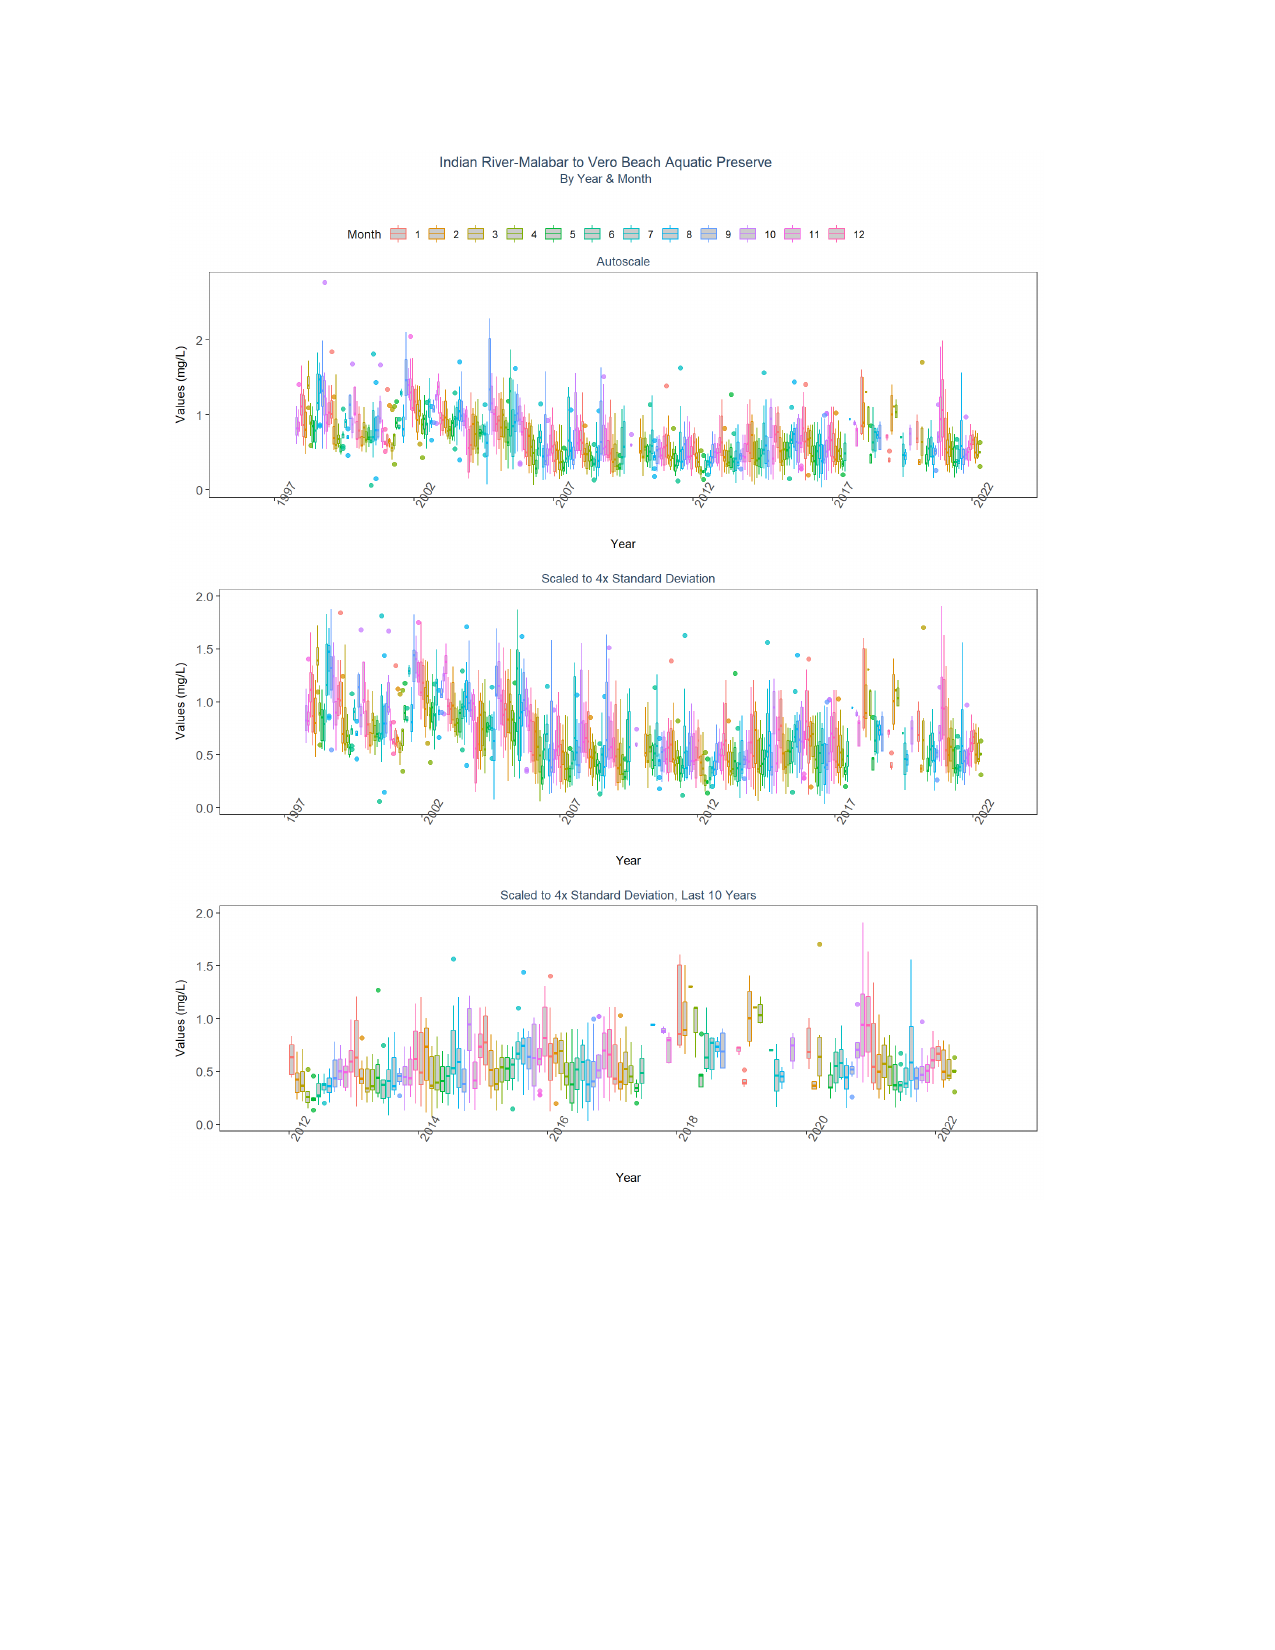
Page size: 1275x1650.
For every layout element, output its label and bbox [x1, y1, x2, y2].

picture [168, 150, 1044, 1200]
